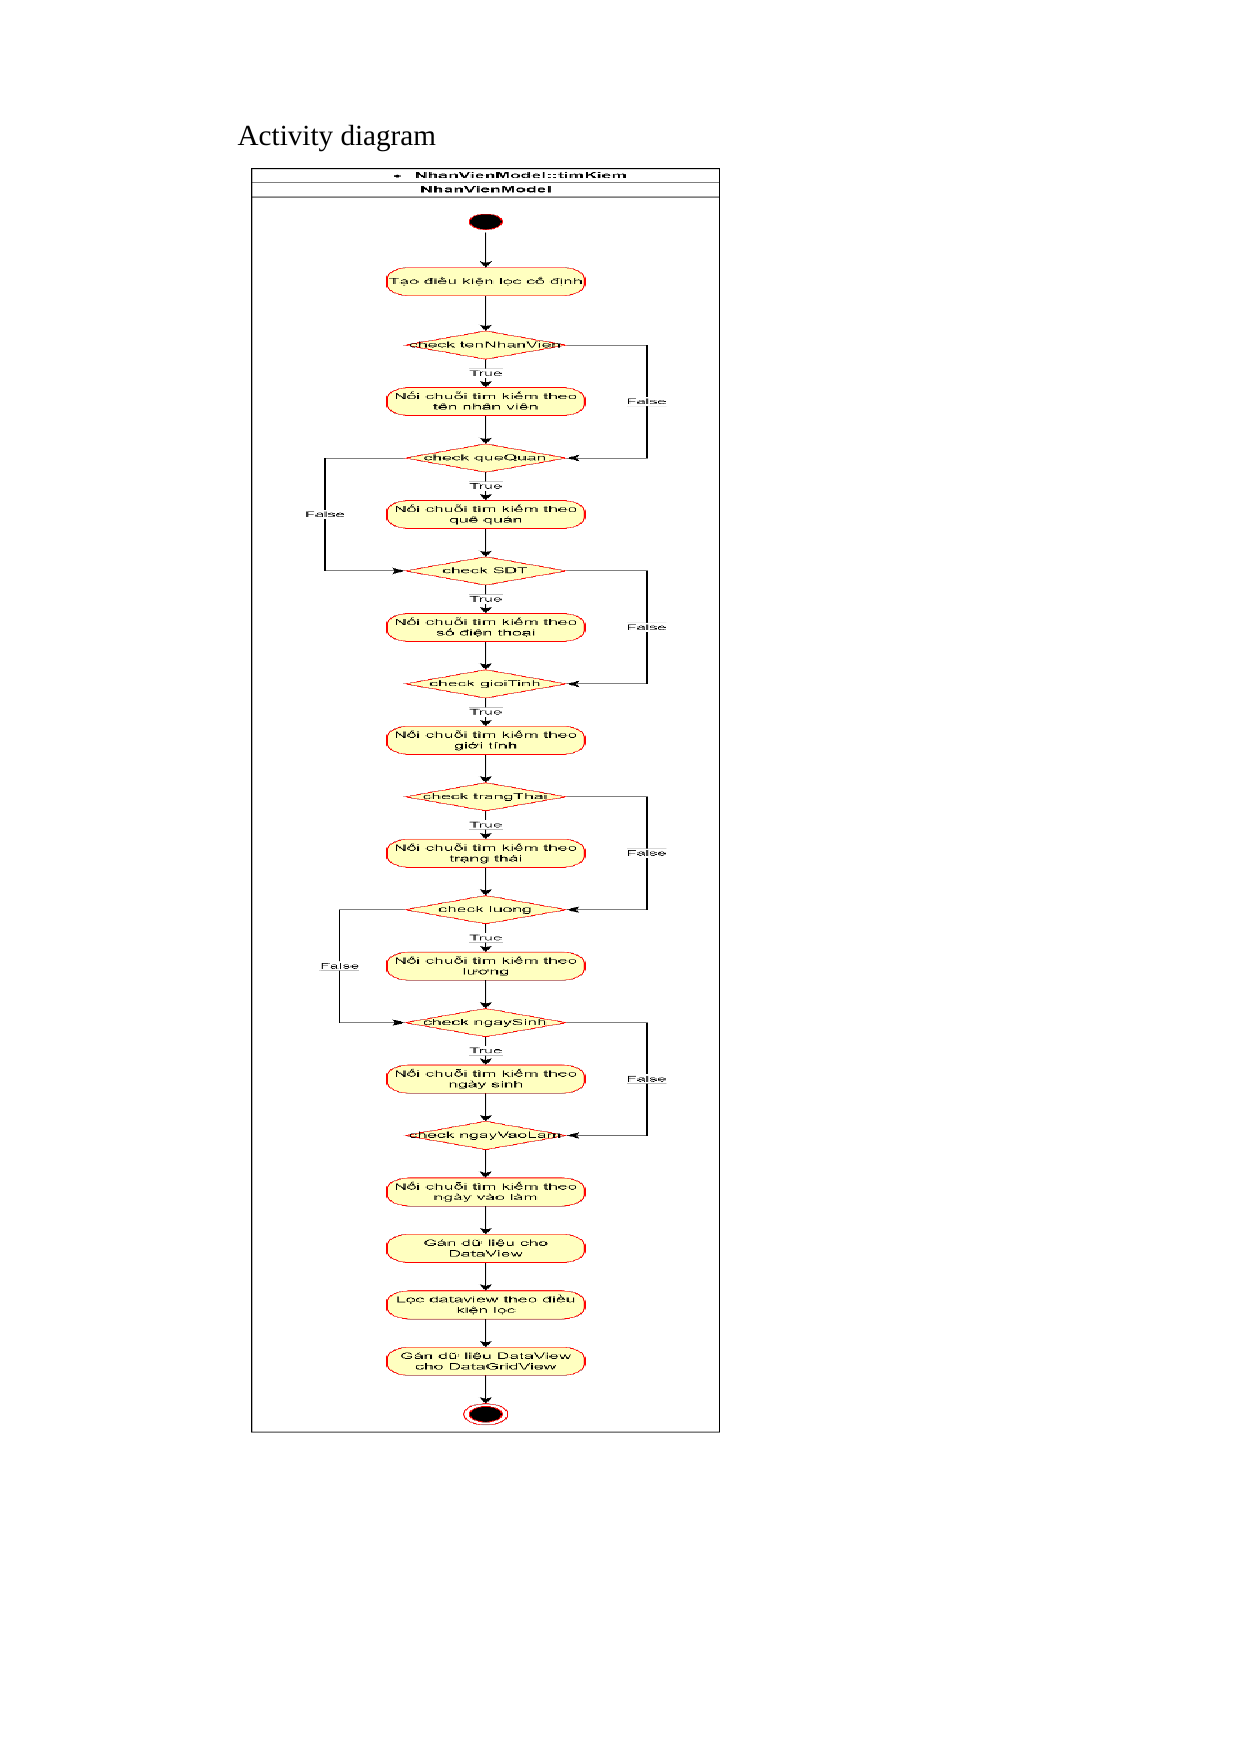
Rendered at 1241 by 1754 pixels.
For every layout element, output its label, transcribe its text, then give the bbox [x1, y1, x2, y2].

picture [237, 161, 736, 1439]
text Activity diagram [237, 118, 1122, 152]
